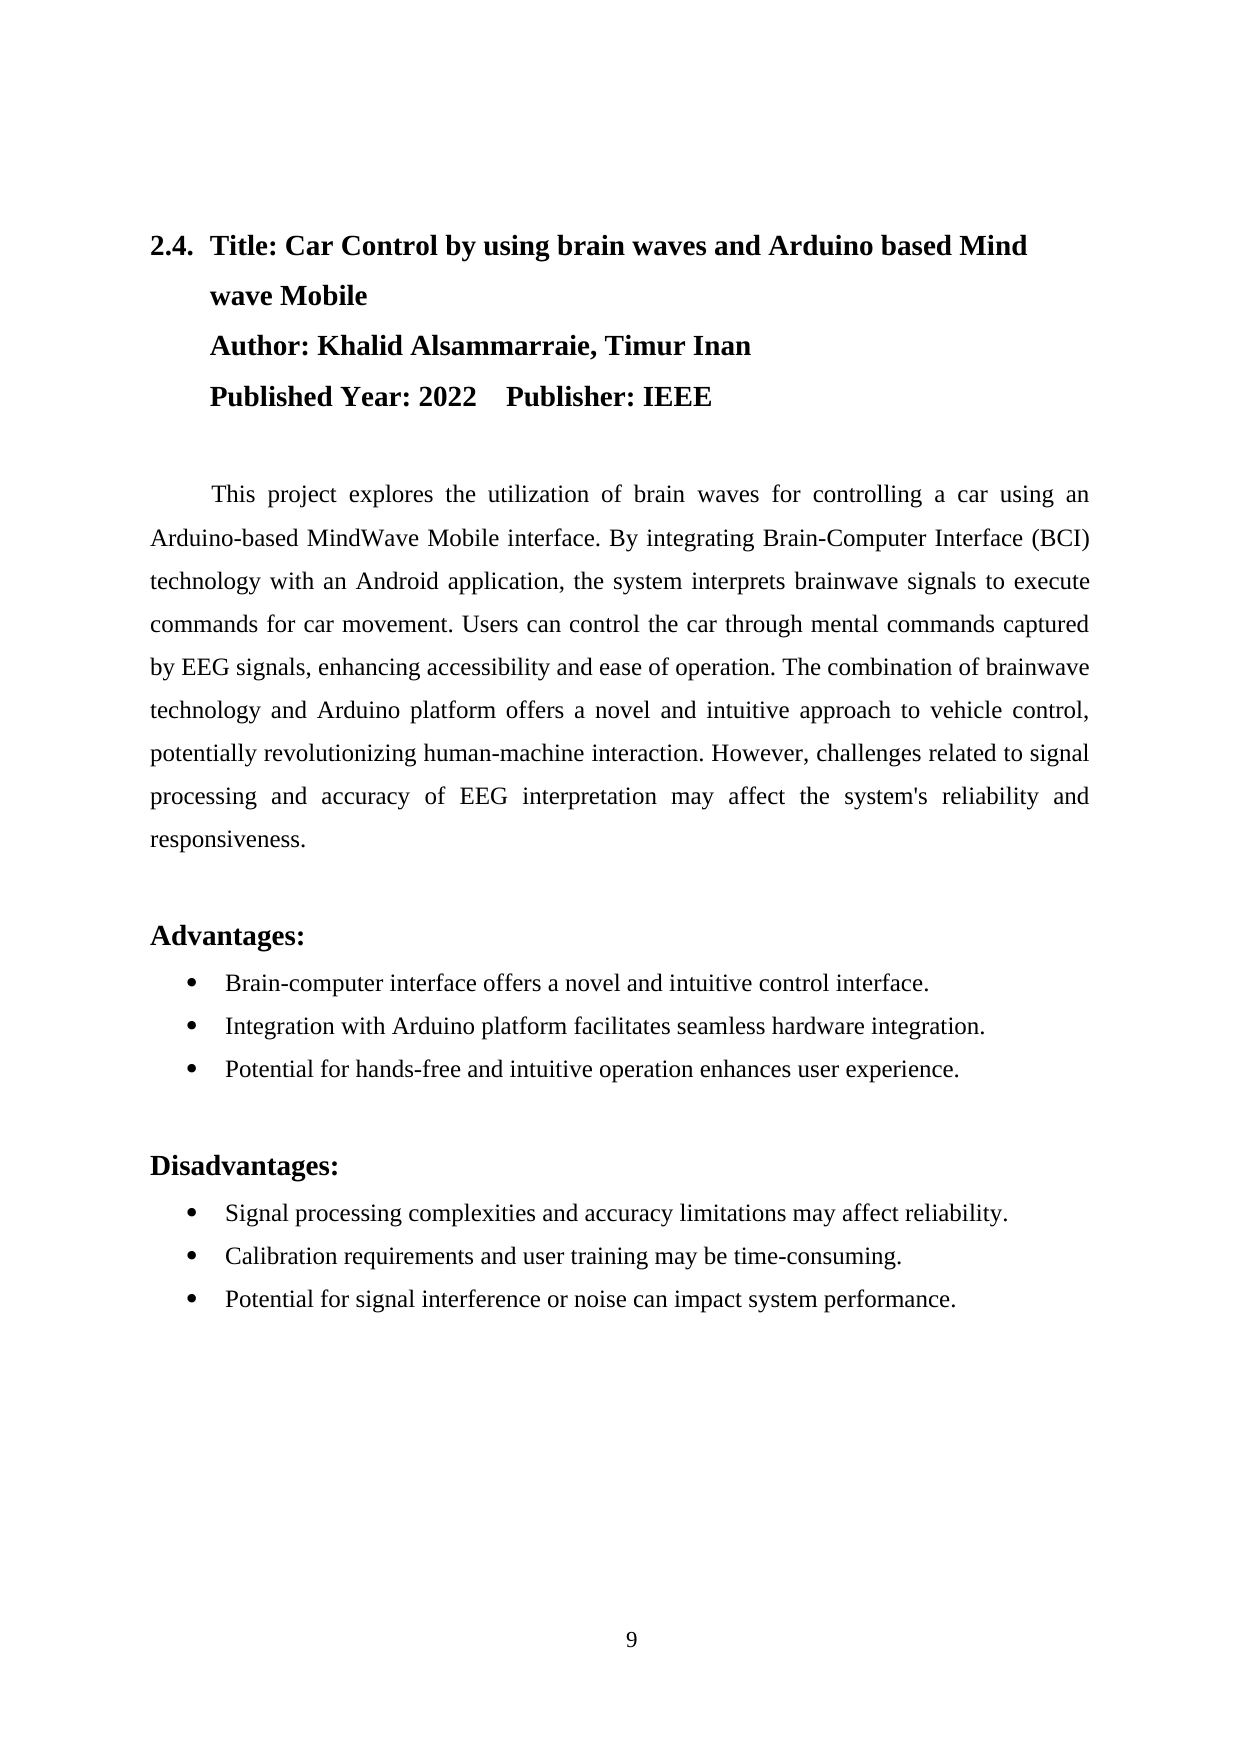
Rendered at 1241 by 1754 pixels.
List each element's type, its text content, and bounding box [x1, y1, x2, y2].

list Brain-computer interface offers a novel and intuitive control interface. [187, 968, 1090, 997]
list Title: Car Control by using brain waves and Arduino based Mind [150, 228, 1090, 261]
list Potential for signal interference or noise can impact system performance. [187, 1284, 1090, 1313]
text This project explores the utilization of brain waves for controlling a car using an Arduino-based MindWave Mobile interface. By integrating Brain-Computer Interface (BCI) technology with an Android application, the system interprets brainwave signals to execute commands for car movement. Users can control the car through mental commands captured by EEG signals, enhancing accessibility and ease of operation. The combination of brainwave technology and Arduino platform offers a novel and intuitive approach to vehicle control, potentially revolutionizing human-machine interaction. However, challenges related to signal processing and accuracy of EEG interpretation may affect the system's reliability and responsiveness. [150, 479, 1091, 853]
list Author: Khalid Alsammarraie, Timur Inan [150, 328, 1090, 362]
list Published Year: 2022 Publisher: IEEE [150, 379, 1090, 412]
list Calibration requirements and user training may be time-consuming. [187, 1241, 1090, 1270]
list Integration with Arduino platform facilitates seamless hardware integration. [187, 1011, 1090, 1040]
subtitle Disadvantages: [150, 1148, 1151, 1181]
list Signal processing complexities and accuracy limitations may affect reliability. [187, 1198, 1090, 1227]
subtitle Advantages: [150, 918, 1151, 951]
list Potential for hands-free and intuitive operation enhances user experience. [187, 1054, 1090, 1083]
list wave Mobile [150, 278, 1090, 312]
